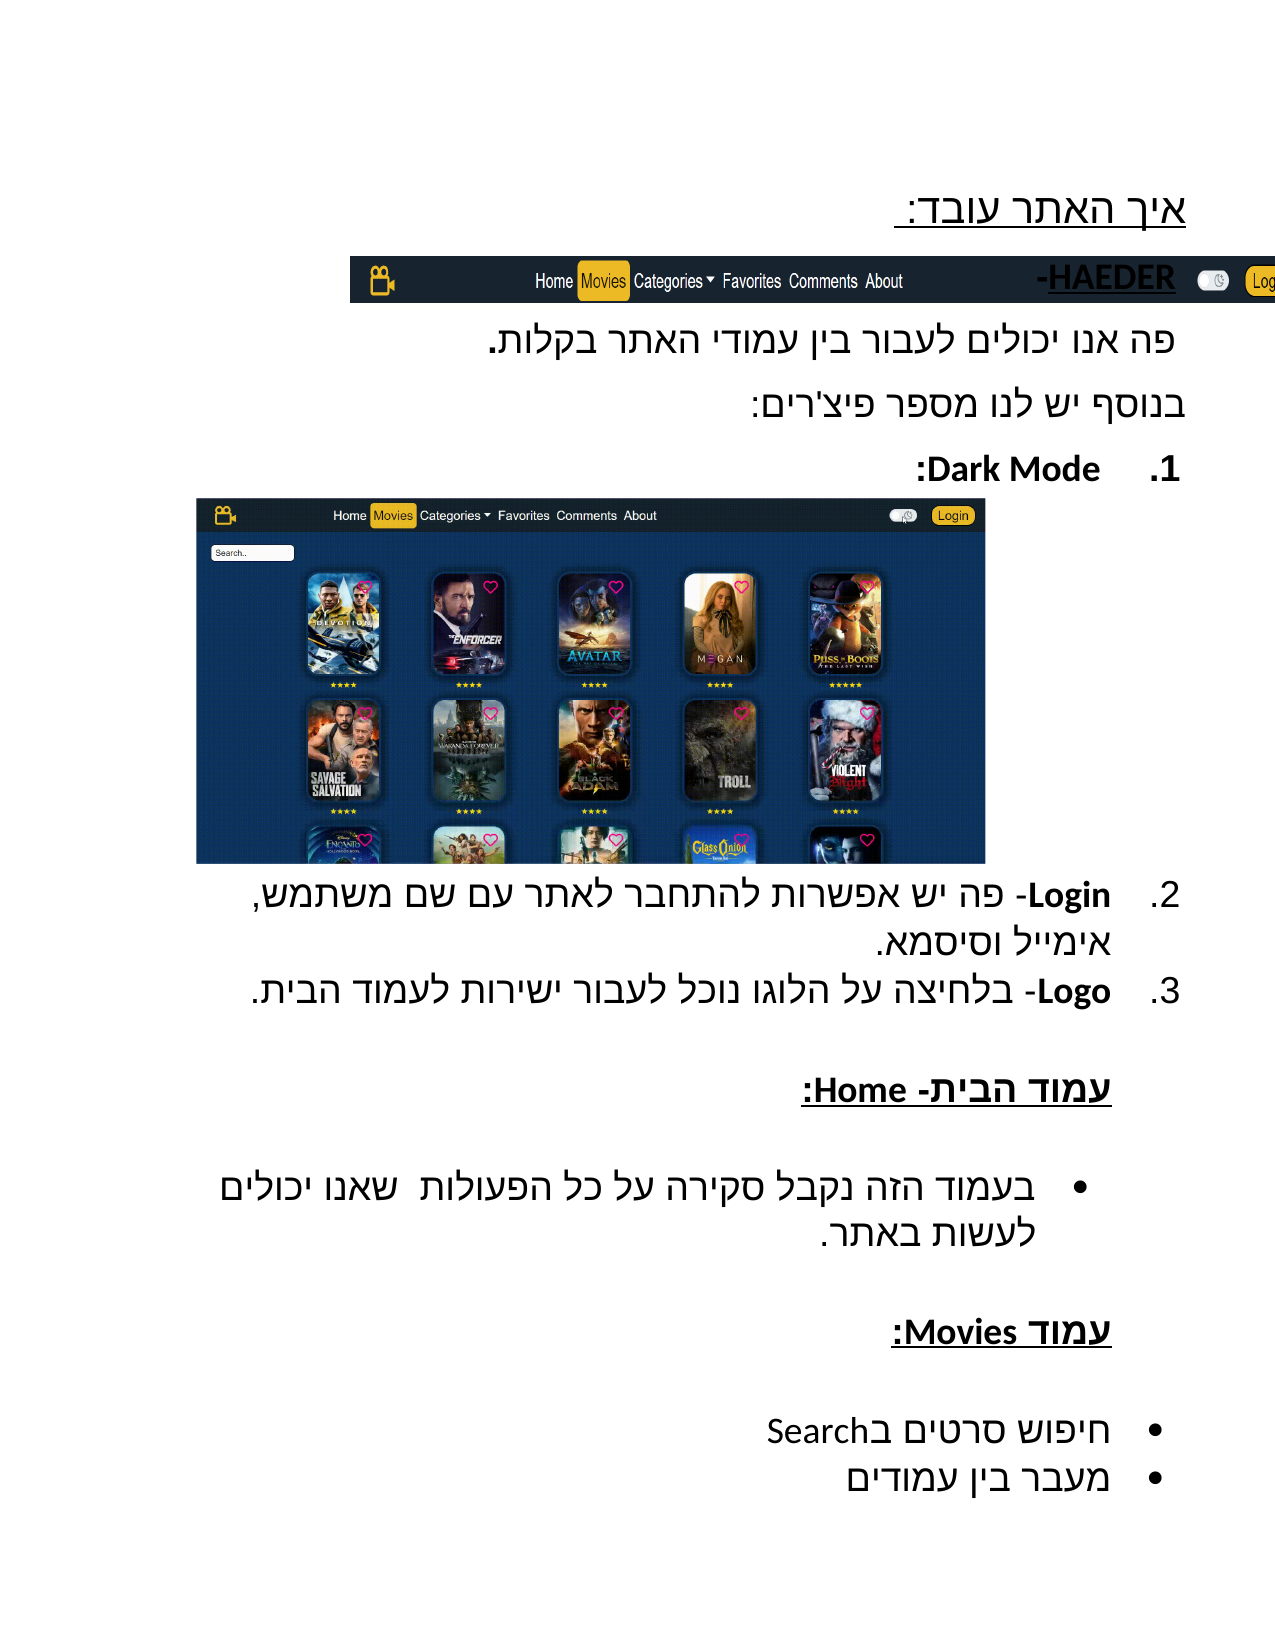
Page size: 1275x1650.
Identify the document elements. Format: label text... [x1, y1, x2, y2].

list Dark Mode: [177, 445, 1149, 491]
text בנוסף יש לנו מספר פיצ'רים: [177, 382, 1186, 425]
list עמוד הבית- Home: [177, 1066, 1111, 1112]
picture [350, 256, 1275, 303]
list עמוד Movies: [177, 1308, 1111, 1353]
list חיפוש סרטים בSearch [177, 1407, 1149, 1452]
text פה אנו יכולים לעבור בין עמודי האתר בקלות. [177, 319, 1186, 362]
list מעבר בין עמודים [177, 1456, 1149, 1499]
text איך האתר עובד: [177, 184, 1186, 232]
picture [196, 498, 986, 864]
list Login- פה יש אפשרות להתחבר לאתר עם שם משתמש, אימייל וסיסמא. [177, 871, 1149, 964]
list Logo- בלחיצה על הלוגו נוכל לעבור ישירות לעמוד הבית. [177, 967, 1149, 1013]
list בעמוד הזה נקבל סקירה על כל הפעולות שאנו יכולים לעשות באתר. [177, 1165, 1074, 1255]
